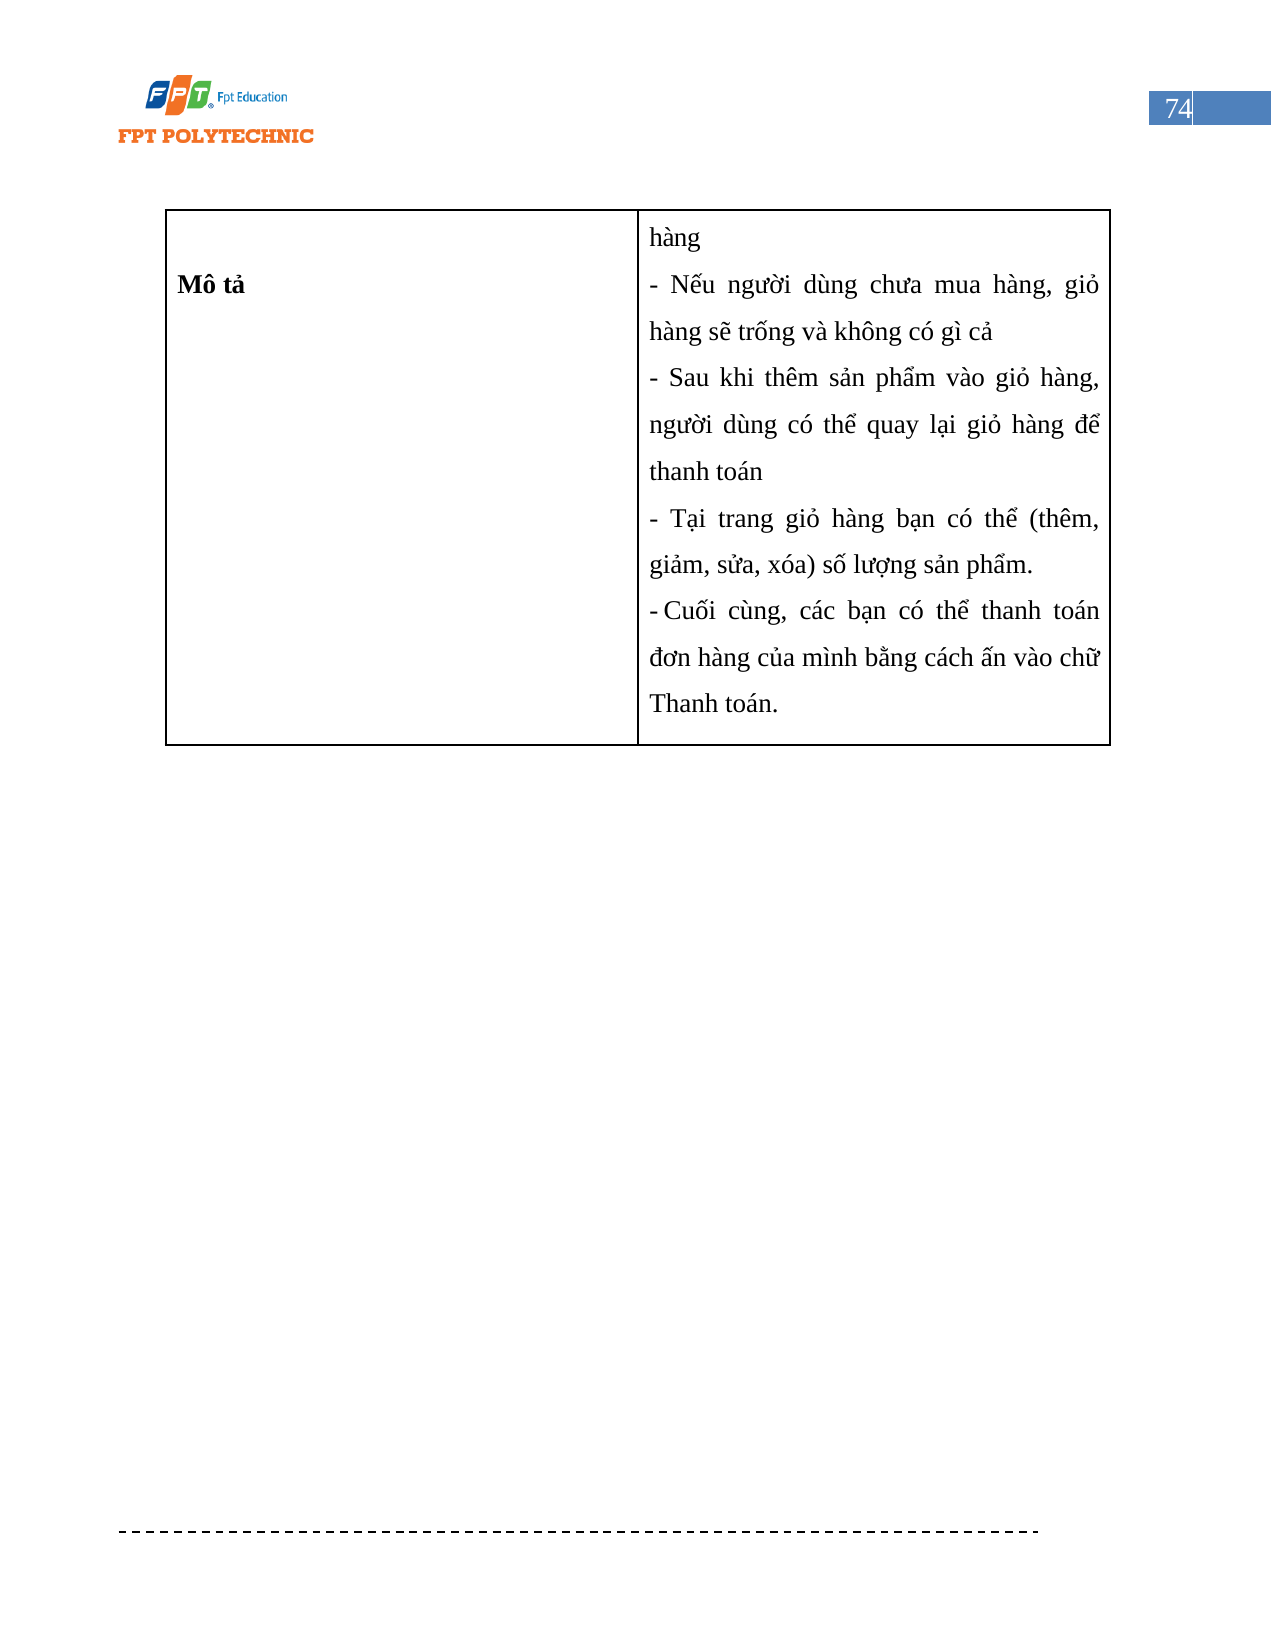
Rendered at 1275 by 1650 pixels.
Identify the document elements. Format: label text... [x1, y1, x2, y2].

table_header hàng Nếu người dùng chưa mua hàng, giỏ hàng sẽ trống và không có gì cả Sau khi thêm sản phẩm vào giỏ hàng, người dùng có thể quay lại giỏ hàng để thanh toán Tại trang giỏ hàng bạn có thể (thêm, giảm, sửa, xóa) số lượng sản phẩm. Cuối cùng, các bạn có thể thanh toán đơn hàng của mình bằng cách ấn vào chữ Thanh toán. [639, 211, 1109, 743]
picture [118, 75, 314, 143]
table_header Mô tả [167, 211, 637, 743]
